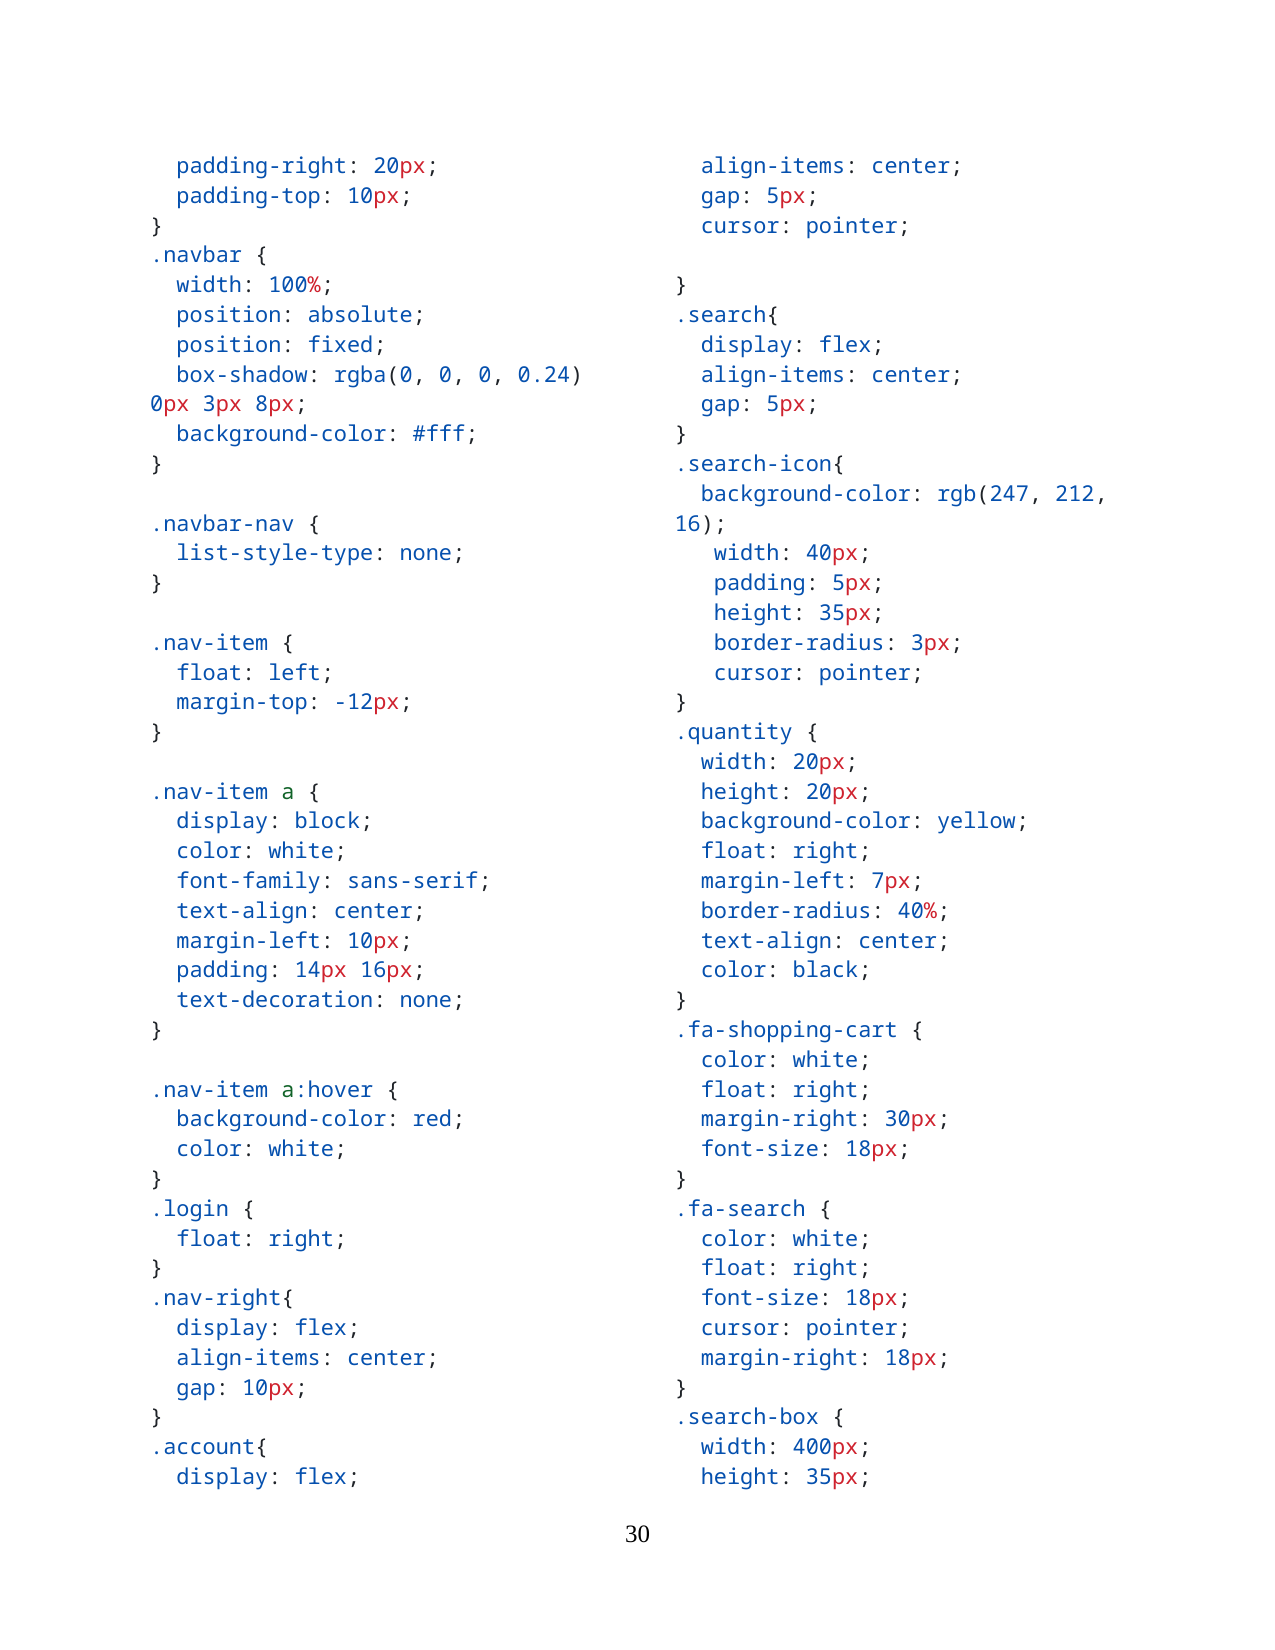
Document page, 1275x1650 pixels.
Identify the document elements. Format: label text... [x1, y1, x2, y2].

text } [674, 984, 1125, 1014]
text } [674, 686, 1125, 716]
text .search-box { [674, 1401, 1125, 1431]
text position: fixed; [150, 329, 601, 358]
text color: white; [150, 835, 601, 865]
text align-items: center; [674, 358, 1125, 388]
text background-color: rgb(247, 212, 16); [674, 478, 1125, 537]
text text-align: center; [674, 924, 1125, 954]
text } [150, 567, 601, 597]
text color: black; [674, 954, 1125, 984]
text cursor: pointer; [674, 209, 1125, 239]
text .navbar-nav { [150, 507, 601, 537]
text float: right; [674, 1252, 1125, 1282]
text color: white; [150, 1133, 601, 1163]
text .nav-item { [150, 627, 601, 656]
text } [674, 269, 1125, 299]
text } [150, 1014, 601, 1044]
text align-items: center; [674, 150, 1125, 180]
text border-radius: 3px; [674, 627, 1125, 656]
text .fa-search { [674, 1193, 1125, 1222]
text height: 20px; [674, 776, 1125, 805]
text position: absolute; [150, 299, 601, 329]
text .login { [150, 1193, 601, 1222]
text margin-left: 7px; [674, 865, 1125, 895]
text } [674, 1163, 1125, 1193]
text } [150, 448, 601, 478]
text display: flex; [150, 1312, 601, 1342]
text cursor: pointer; [674, 1312, 1125, 1342]
text padding: 5px; [674, 567, 1125, 597]
text display: block; [150, 805, 601, 835]
text padding-top: 10px; [150, 180, 601, 209]
text background-color: yellow; [674, 805, 1125, 835]
text font-size: 18px; [674, 1282, 1125, 1312]
text height: 35px; [674, 1461, 1125, 1491]
text .nav-item a { [150, 776, 601, 805]
text .search{ [674, 299, 1125, 329]
text padding-right: 20px; [150, 150, 601, 180]
text float: right; [150, 1222, 601, 1252]
text font-size: 18px; [674, 1133, 1125, 1163]
text width: 400px; [674, 1431, 1125, 1461]
text list-style-type: none; [150, 537, 601, 567]
text .navbar { [150, 239, 601, 269]
text margin-right: 30px; [674, 1103, 1125, 1133]
text .account{ [150, 1431, 601, 1461]
text font-family: sans-serif; [150, 865, 601, 895]
text margin-right: 18px; [674, 1342, 1125, 1371]
text gap: 5px; [674, 180, 1125, 209]
text } [674, 1371, 1125, 1401]
text cursor: pointer; [674, 656, 1125, 686]
text color: white; [674, 1044, 1125, 1073]
text gap: 5px; [674, 388, 1125, 418]
text margin-left: 10px; [150, 924, 601, 954]
text text-align: center; [150, 895, 601, 924]
text margin-top: -12px; [150, 686, 601, 716]
text } [150, 716, 601, 746]
text float: right; [674, 1073, 1125, 1103]
text .fa-shopping-cart { [674, 1014, 1125, 1044]
text .quantity { [674, 716, 1125, 746]
text } [150, 1163, 601, 1193]
text box-shadow: rgba(0, 0, 0, 0.24) 0px 3px 8px; [150, 358, 601, 418]
text } [150, 209, 601, 239]
text text-decoration: none; [150, 984, 601, 1014]
text display: flex; [674, 329, 1125, 358]
text display: flex; [150, 1461, 601, 1491]
text } [150, 1401, 601, 1431]
text align-items: center; [150, 1342, 601, 1371]
text background-color: red; [150, 1103, 601, 1133]
text padding: 14px 16px; [150, 954, 601, 984]
text color: white; [674, 1222, 1125, 1252]
text height: 35px; [674, 597, 1125, 627]
text background-color: #fff; [150, 418, 601, 448]
text border-radius: 40%; [674, 895, 1125, 924]
text float: left; [150, 656, 601, 686]
text gap: 10px; [150, 1371, 601, 1401]
text width: 100%; [150, 269, 601, 299]
text .nav-right{ [150, 1282, 601, 1312]
text width: 40px; [674, 537, 1125, 567]
text } [674, 418, 1125, 448]
text width: 20px; [674, 746, 1125, 776]
text float: right; [674, 835, 1125, 865]
text } [150, 1252, 601, 1282]
text .nav-item a:hover { [150, 1073, 601, 1103]
text .search-icon{ [674, 448, 1125, 478]
